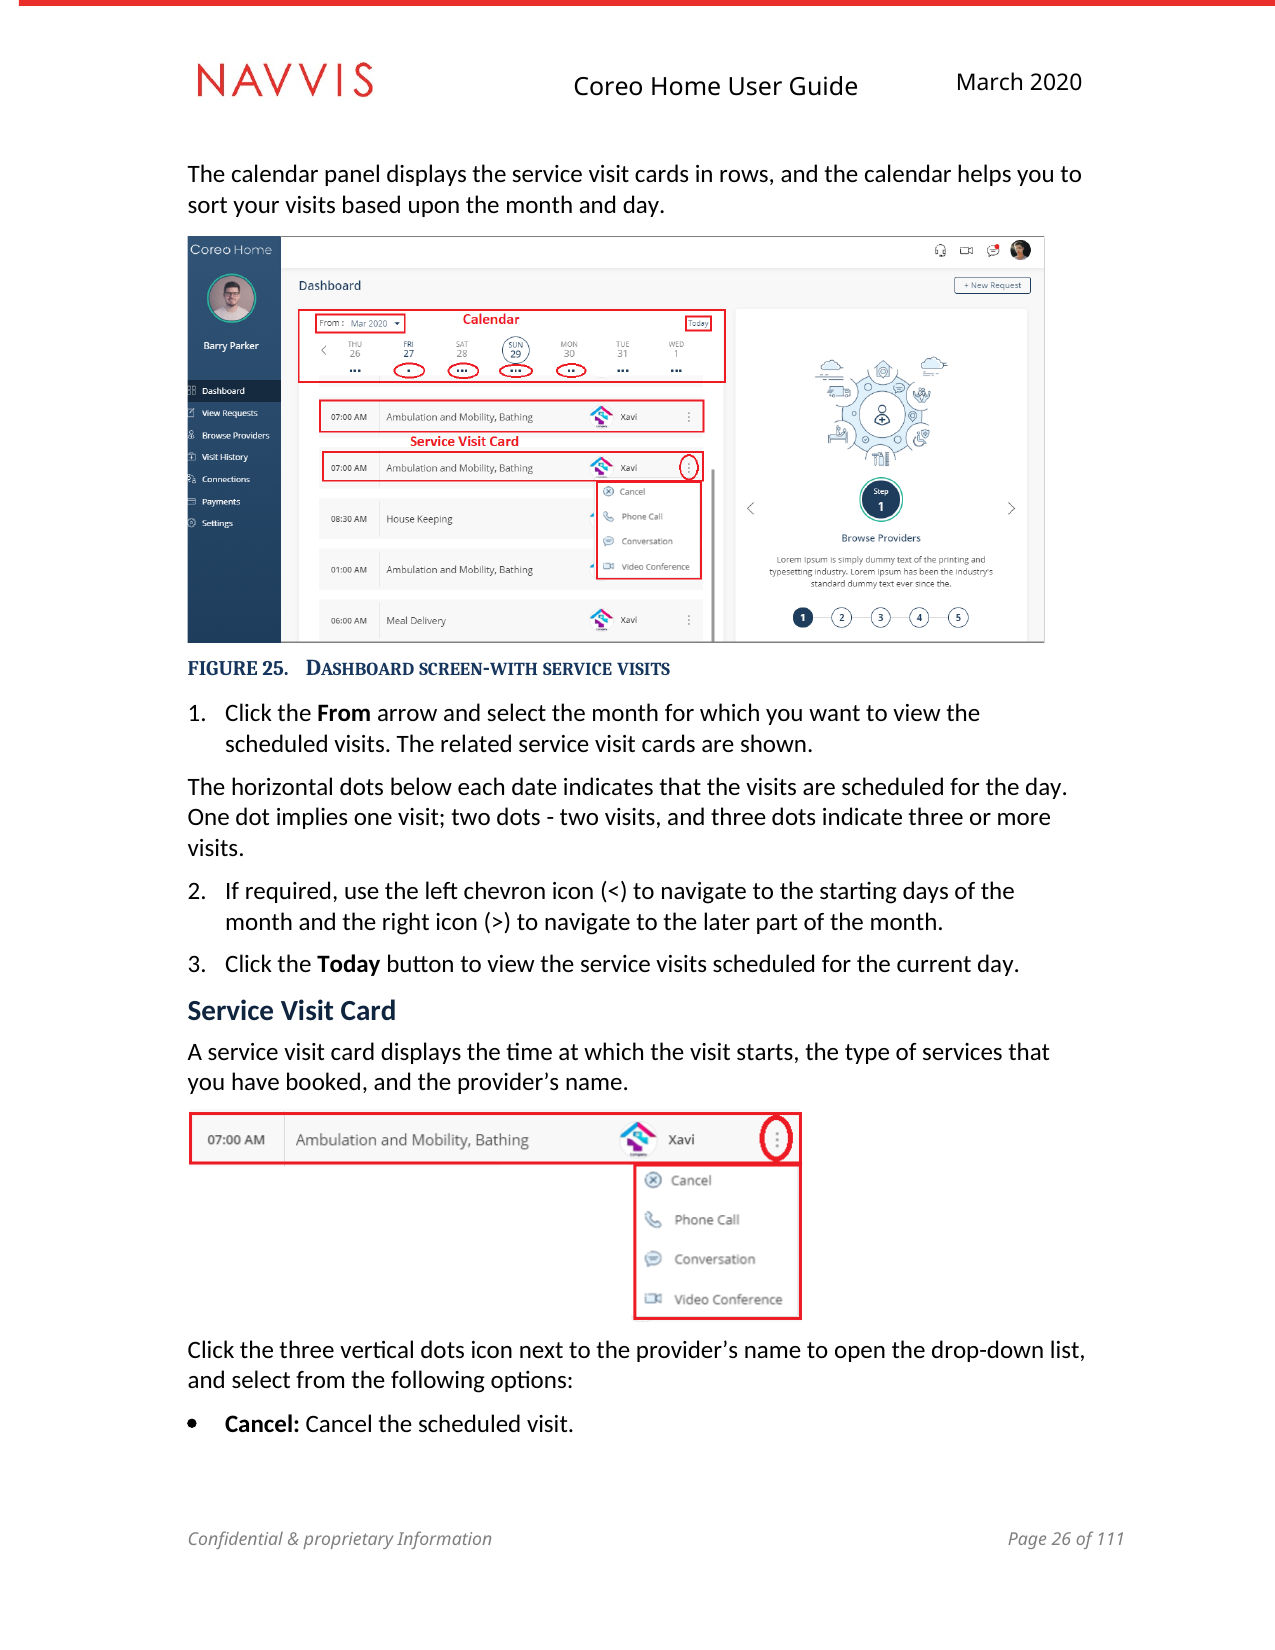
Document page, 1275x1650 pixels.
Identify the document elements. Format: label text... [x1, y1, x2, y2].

text Click the three vertical dots icon next to the provider’s name to open the drop-down list, and select from the following options: [187, 1334, 1087, 1395]
list If required, use the left chevron icon (<) to navigate to the starting days of the month and the right icon (>) to navigate to the later part of the month. [187, 875, 1087, 936]
subtitle Service Visit Card [187, 992, 1087, 1027]
text Dashboard screen-with service visits [187, 655, 1087, 681]
text The calendar panel displays the service visit cards in rows, and the calendar helps you to sort your visits based upon the month and day. [187, 158, 1087, 219]
text The horizontal dots below each date indicates that the visits are scheduled for the day. One dot implies one visit; two dots - two visits, and three dots indicate three or more visits. [187, 771, 1087, 863]
picture [187, 1109, 803, 1322]
list Cancel: Cancel the scheduled visit. [187, 1408, 1087, 1438]
picture [187, 55, 383, 104]
picture [187, 236, 1045, 643]
list Click the From arrow and select the month for which you want to view the scheduled visits. The related service visit cards are shown. [187, 697, 1087, 758]
text A service visit card displays the time at which the visit starts, the type of services that you have booked, and the provider’s name. [187, 1036, 1087, 1097]
list Click the Today button to view the service visits scheduled for the current day. [187, 949, 1087, 979]
